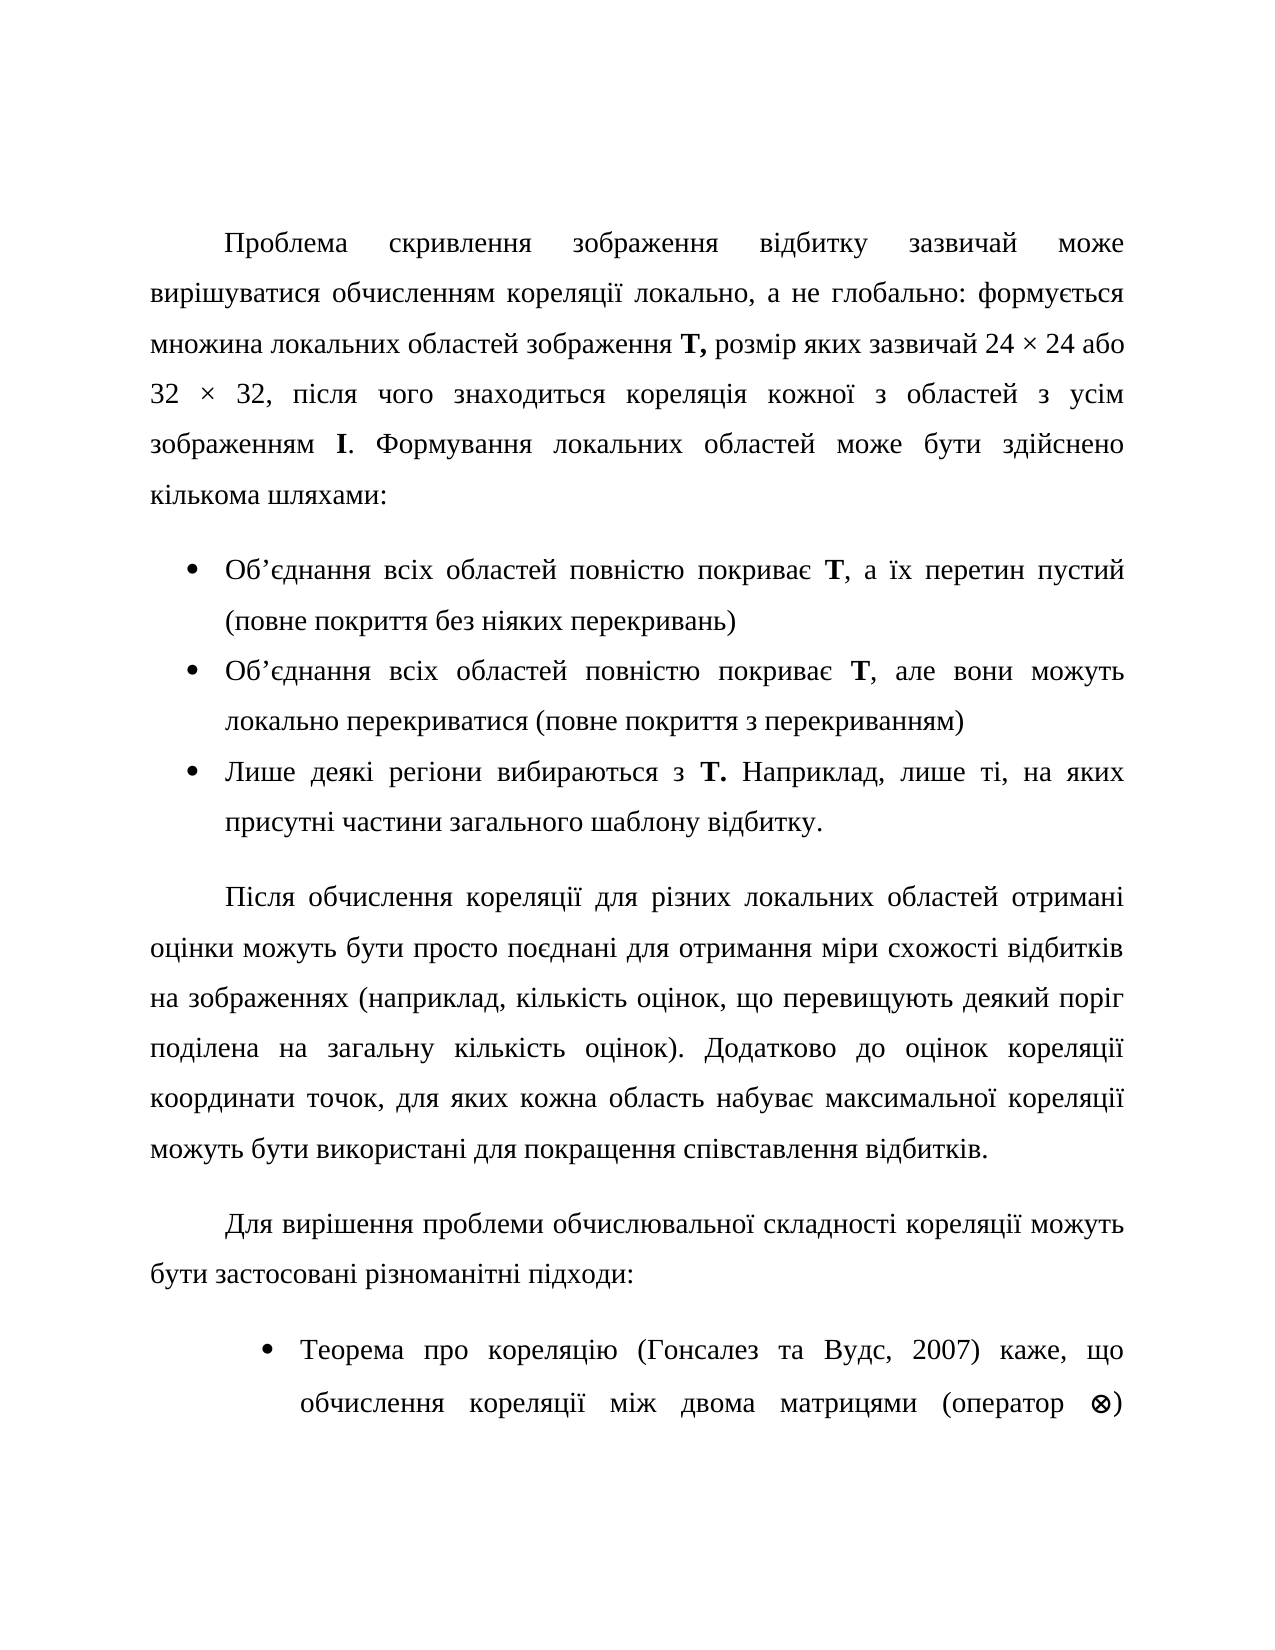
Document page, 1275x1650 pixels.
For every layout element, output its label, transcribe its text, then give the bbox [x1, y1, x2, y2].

text Проблема скривлення зображення відбитку зазвичай може вирішуватися обчисленням кореляції локально, а не глобально: формується множина локальних областей зображення Т, розмір яких зазвичай 24 × 24 або 32 × 32, після чого знаходиться кореляція кожної з областей з усім зображенням І. Формування локальних областей може бути здійснено кількома шляхами: [150, 225, 1125, 510]
list Об’єднання всіх областей повністю покриває Т, але вони можуть локально перекриватися (повне покриття з перекриванням) [187, 653, 1125, 737]
text Після обчислення кореляції для різних локальних областей отримані оцінки можуть бути просто поєднані для отримання міри схожості відбитків на зображеннях (наприклад, кількість оцінок, що перевищують деякий поріг поділена на загальну кількість оцінок). Додатково до оцінок кореляції координати точок, для яких кожна область набуває максимальної кореляції можуть бути використані для покращення співставлення відбитків. [150, 879, 1125, 1164]
text Для вирішення проблеми обчислювальної складності кореляції можуть бути застосовані різноманітні підходи: [150, 1206, 1125, 1290]
list Лише деякі регіони вибираються з T. Наприклад, лише ті, на яких присутні частини загального шаблону відбитку. [187, 754, 1125, 838]
list Об’єднання всіх областей повністю покриває Т, а їх перетин пустий (повне покриття без ніяких перекривань) [187, 552, 1125, 636]
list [262, 1332, 1125, 1418]
